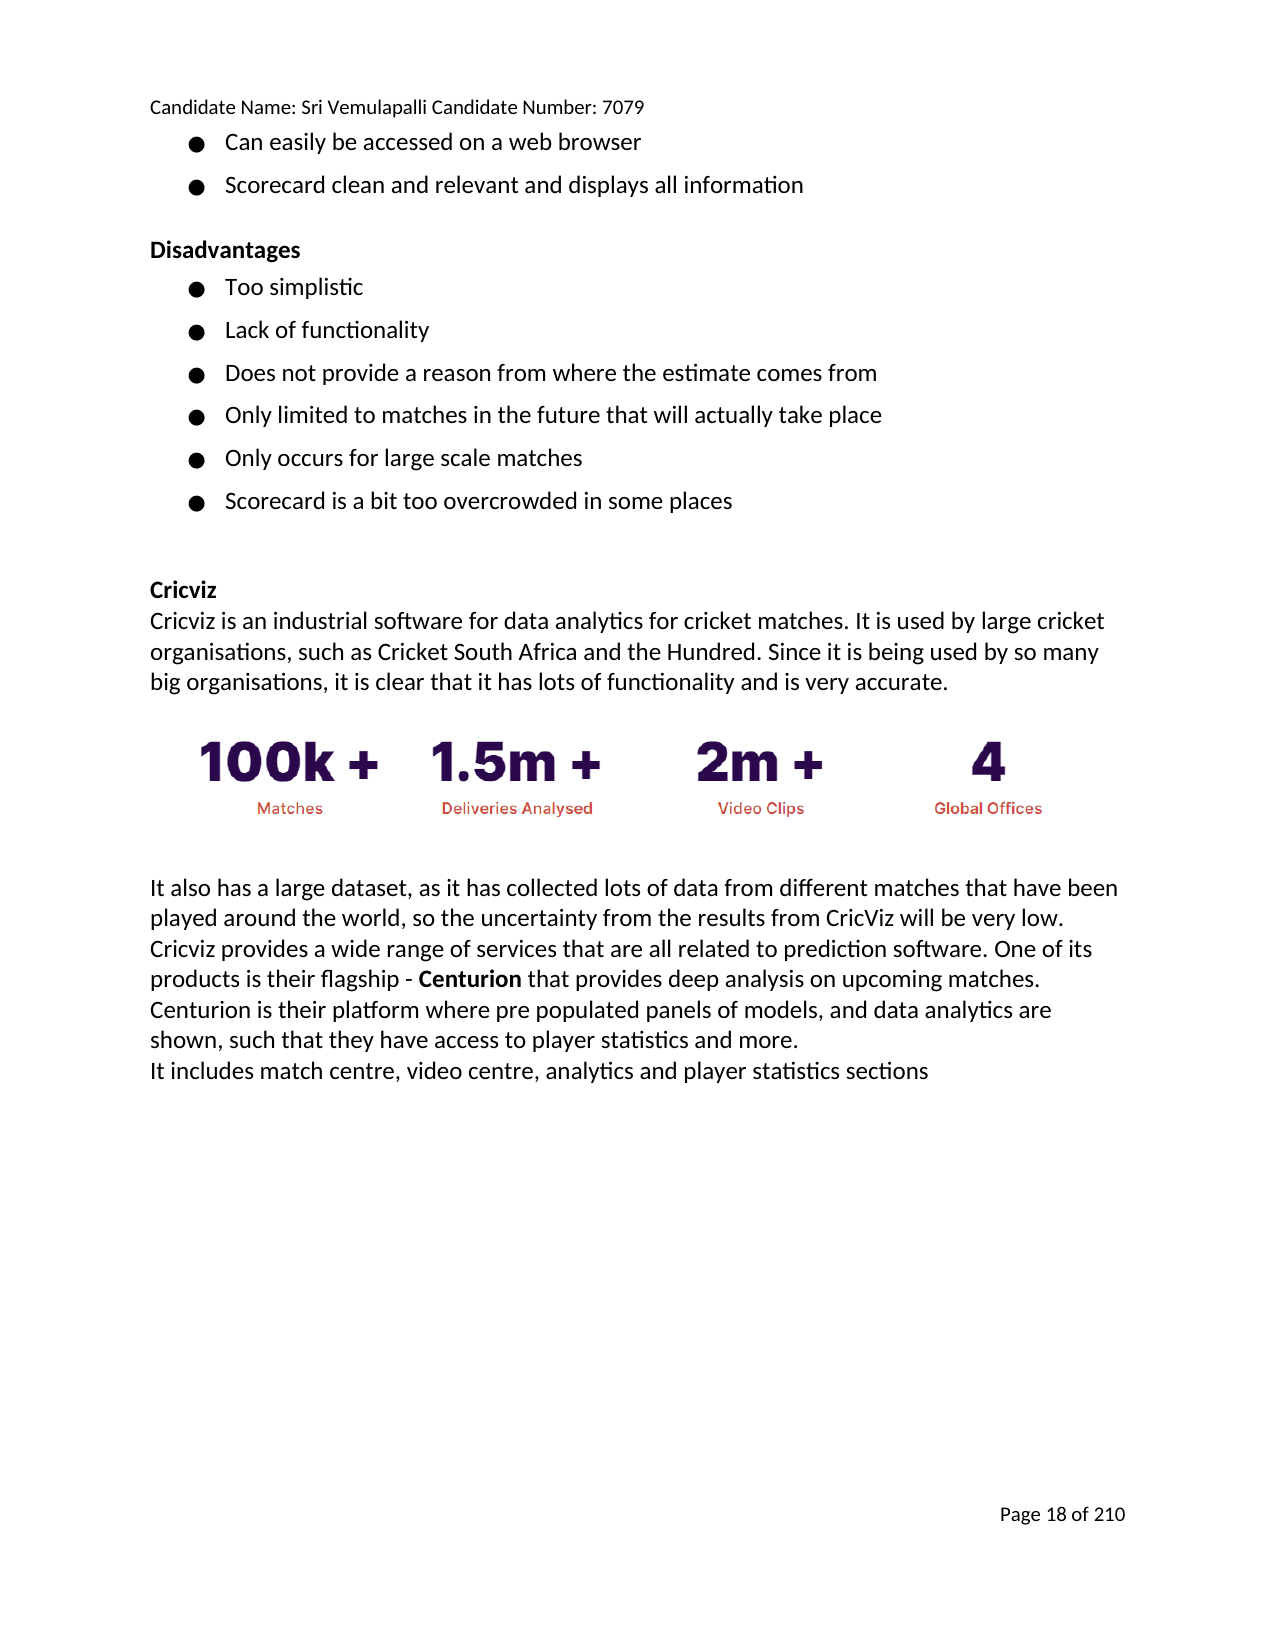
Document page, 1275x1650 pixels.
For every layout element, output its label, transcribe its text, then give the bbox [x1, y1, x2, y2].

list Scorecard clean and relevant and displays all information [187, 163, 1125, 205]
list Can easily be accessed on a web browser [187, 120, 1125, 163]
text Cricviz is an industrial software for data analytics for cricket matches. It is used by large cricket organisations, such as Cricket South Africa and the Hundred. Since it is being used by so many big organisations, it is clear that it has lots of functionality and is very accurate. [150, 605, 1125, 696]
list Only limited to matches in the future that will actually take place [187, 393, 1125, 436]
list Does not provide a reason from where the estimate comes from [187, 350, 1125, 393]
list Lack of functionality [187, 307, 1125, 350]
text Centurion is their platform where pre populated panels of models, and data analytics are shown, such that they have access to player statistics and more. [150, 994, 1125, 1055]
text Cricviz provides a wide range of services that are all related to prediction software. One of its products is their flagship - Centurion that provides deep analysis on upcoming matches. [150, 933, 1125, 994]
list Scorecard is a bit too overcrowded in some places [187, 478, 1125, 521]
list Too simplistic [187, 265, 1125, 307]
list Only occurs for large scale matches [187, 436, 1125, 478]
text It includes match centre, video centre, analytics and player statistics sections [150, 1055, 1125, 1085]
text Cricviz [150, 575, 1125, 605]
text Disadvantages [150, 234, 1125, 265]
text It also has a large dataset, as it has collected lots of data from different matches that have been played around the world, so the uncertainty from the results from CricViz will be very low. [150, 872, 1125, 933]
picture [150, 696, 1125, 872]
